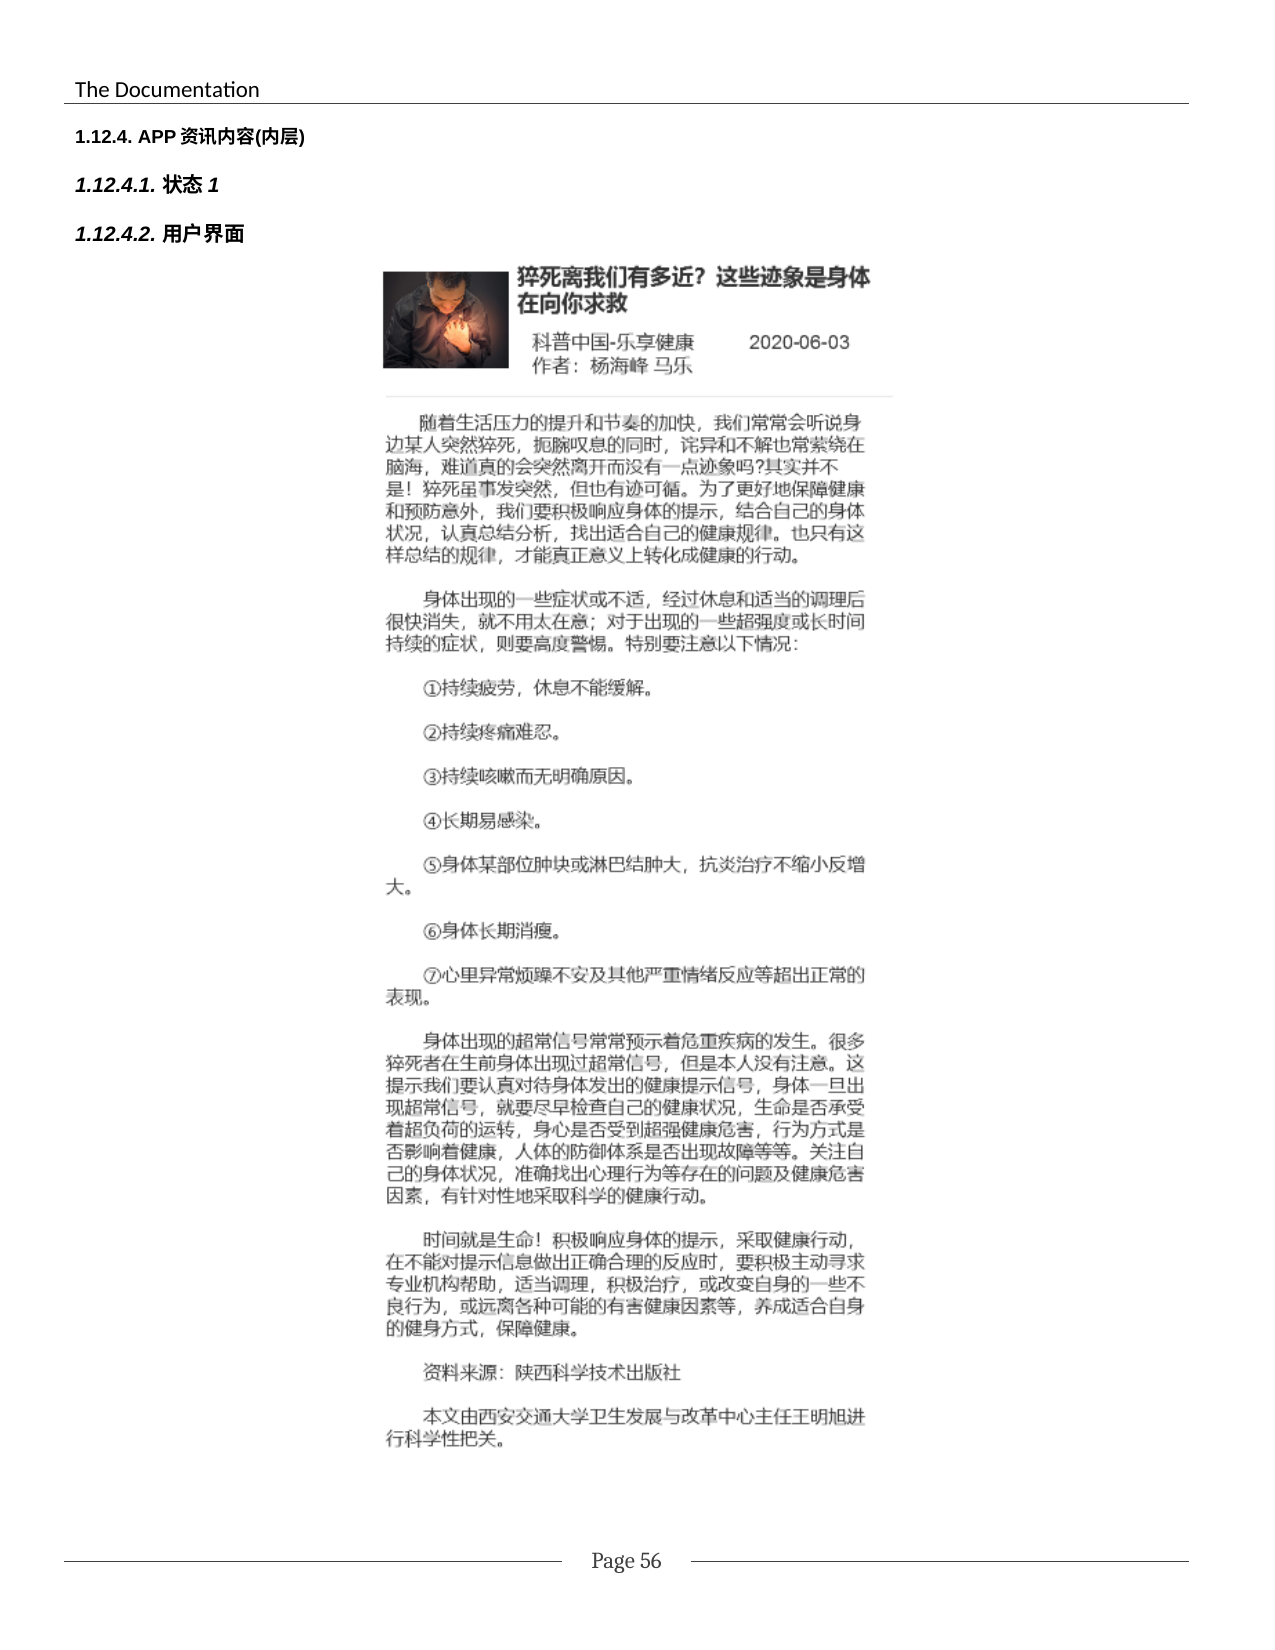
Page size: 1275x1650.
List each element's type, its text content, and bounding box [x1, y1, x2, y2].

subtitle APP资讯内容(内层) [75, 126, 1200, 147]
subtitle 状态1 [75, 172, 1200, 197]
subtitle 用户界面 [75, 222, 1200, 246]
